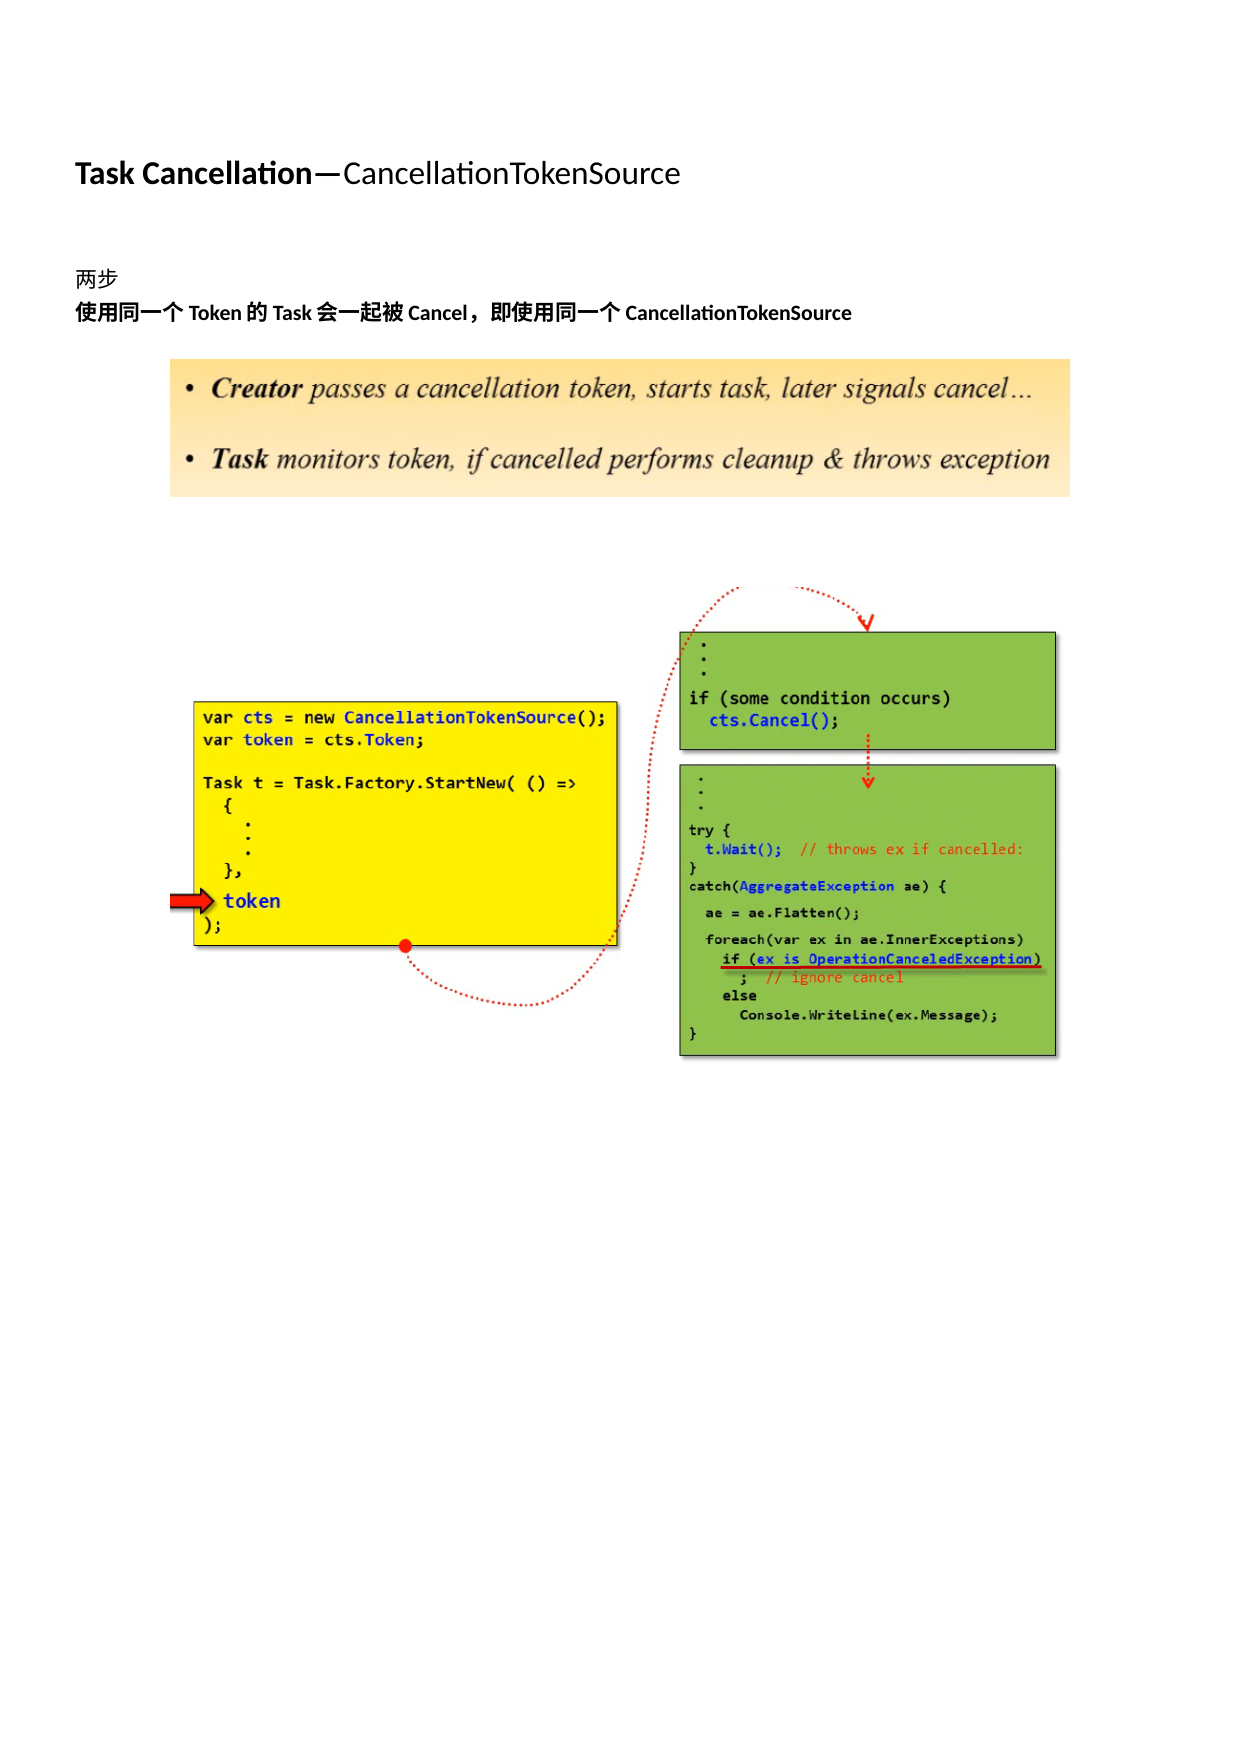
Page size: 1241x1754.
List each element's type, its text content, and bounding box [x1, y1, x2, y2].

text 两步 [75, 262, 1165, 294]
picture [170, 587, 1071, 1090]
picture [170, 359, 1071, 497]
subtitle Task Cancellation—CancellationTokenSource [75, 140, 1165, 205]
text 使用同一个Token的Task会一起被Cancel，即使用同一个CancellationTokenSource [75, 294, 1165, 327]
